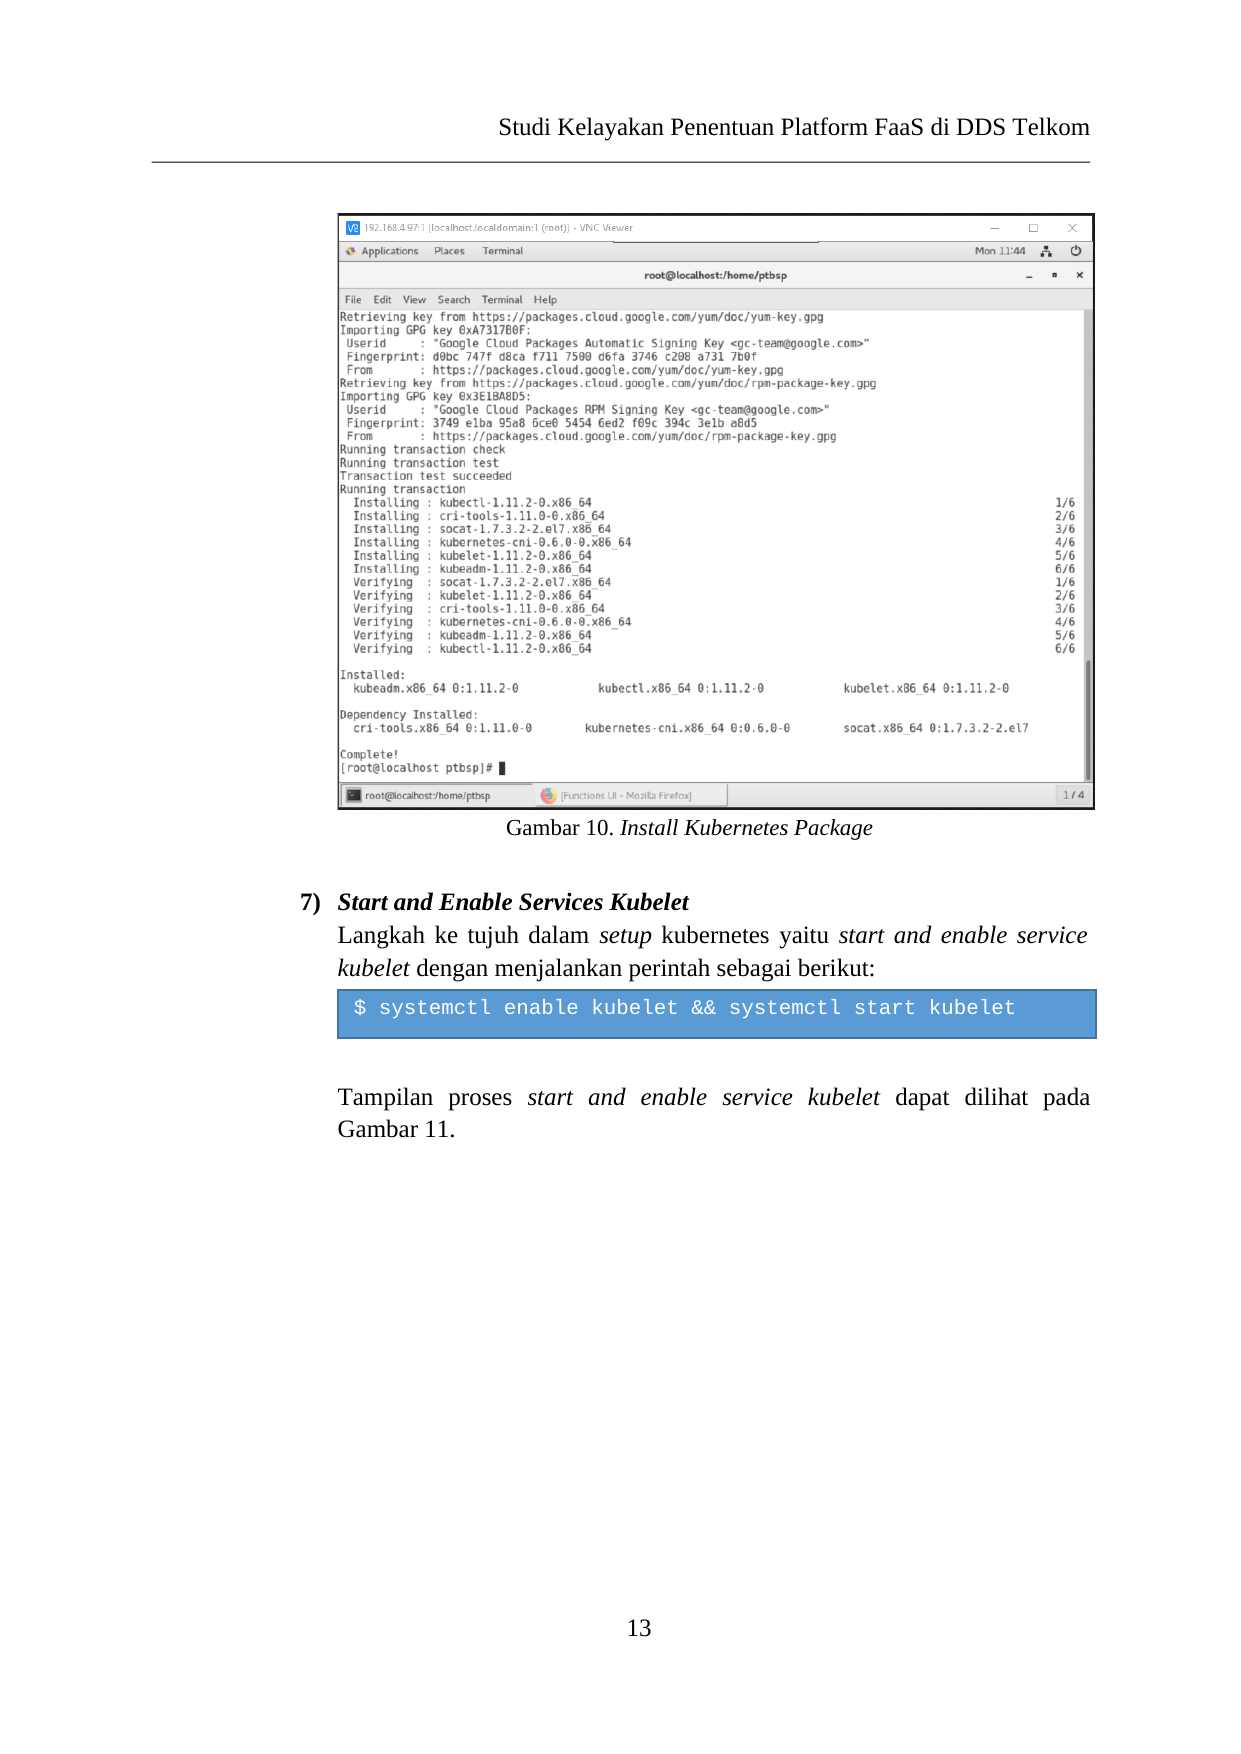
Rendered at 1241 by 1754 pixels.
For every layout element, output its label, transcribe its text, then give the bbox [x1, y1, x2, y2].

list Langkah ke tujuh dalam setup kubernetes yaitu start and enable service kubelet dengan menjalankan perintah sebagai berikut: [337, 920, 1090, 981]
list Tampilan proses start and enable service kubelet dapat dilihat pada Gambar 11. [337, 1082, 1090, 1143]
list Start and Enable Services Kubelet [300, 887, 1090, 915]
picture [337, 213, 1095, 810]
text Gambar 10. Install Kubernetes Package [291, 814, 1090, 841]
